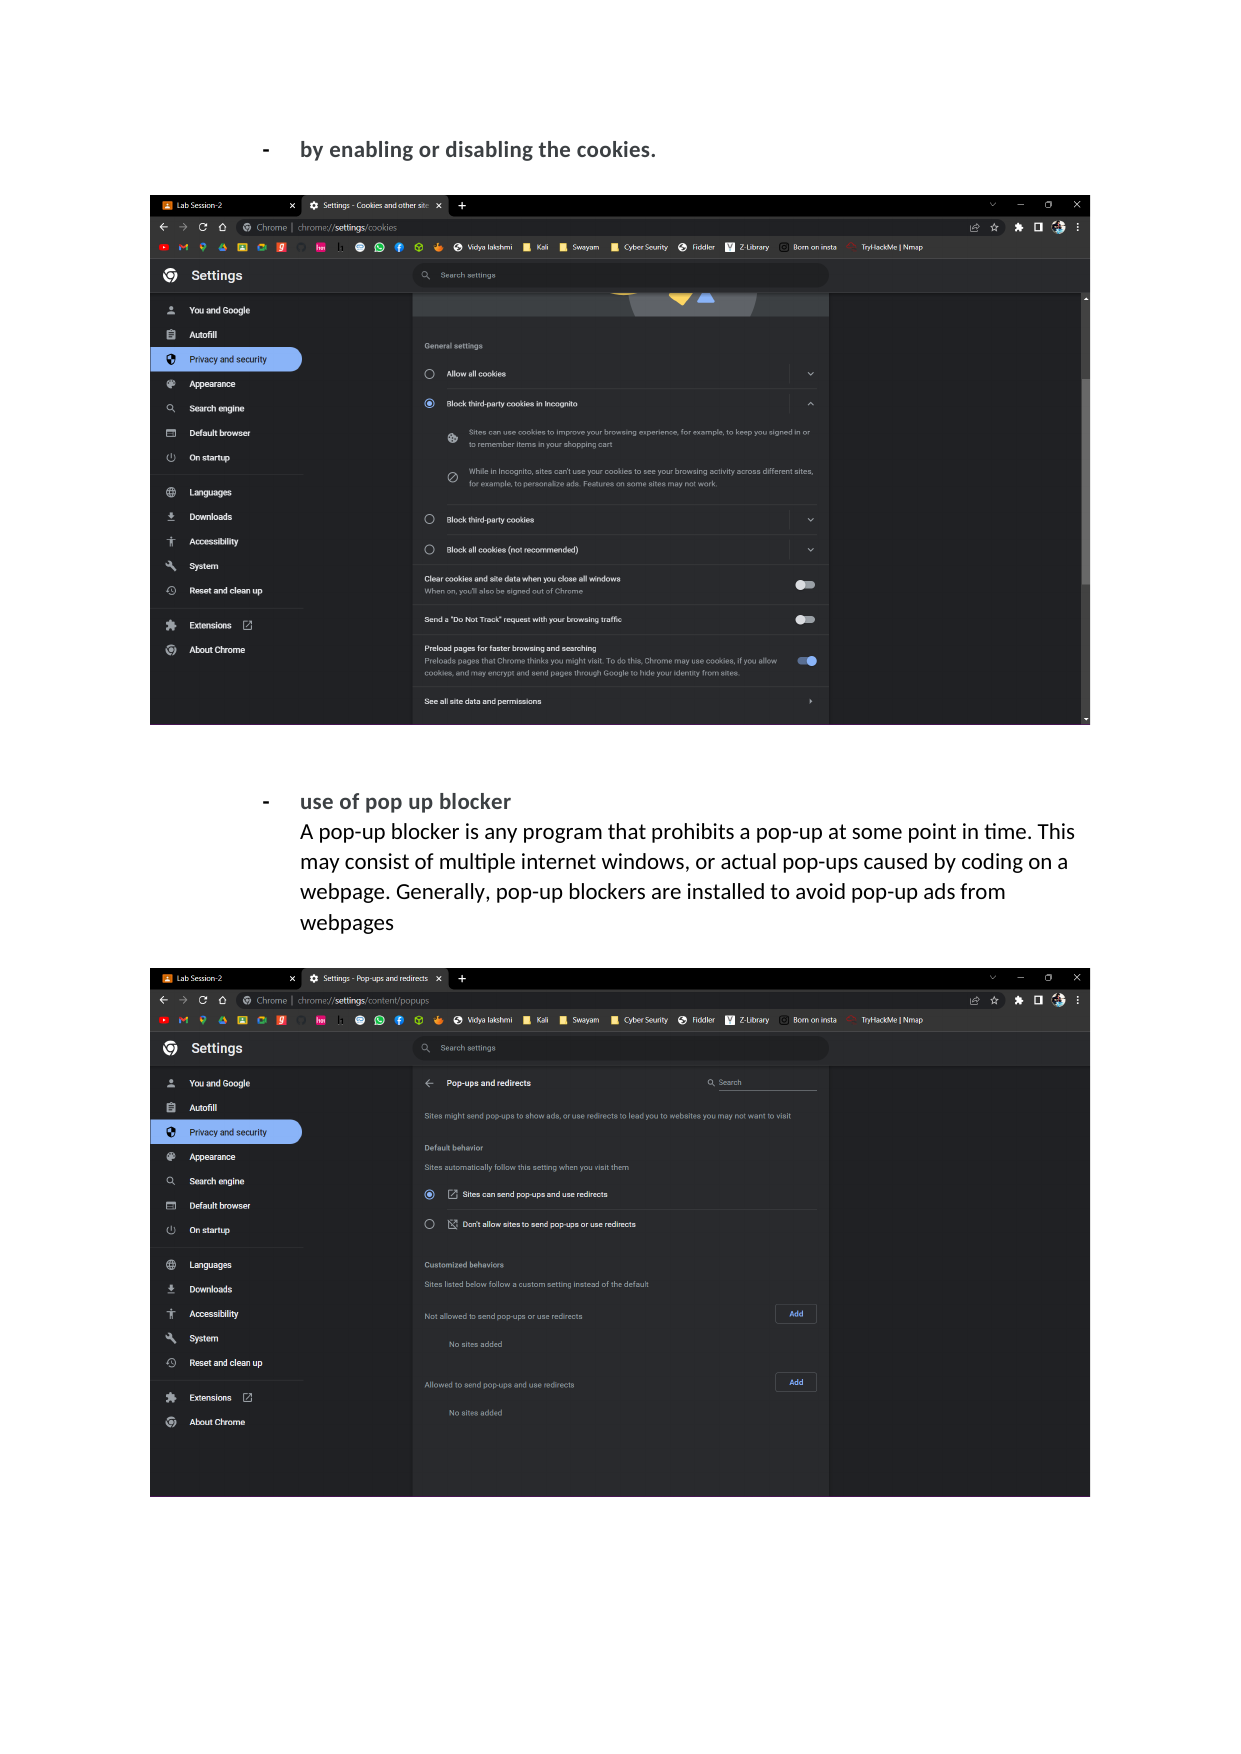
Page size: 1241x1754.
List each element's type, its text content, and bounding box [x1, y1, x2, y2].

list A pop-up blocker is any program that prohibits a pop-up at some point in time. This may consist of multiple internet windows, or actual pop-ups caused by coding on a webpage. Generally, pop-up blockers are installed to avoid pop-up ads from webpages [300, 817, 1090, 936]
picture [150, 968, 1091, 1497]
list by enabling or disabling the cookies. [262, 135, 1090, 163]
picture [150, 195, 1091, 725]
list use of pop up blocker [262, 787, 1090, 815]
